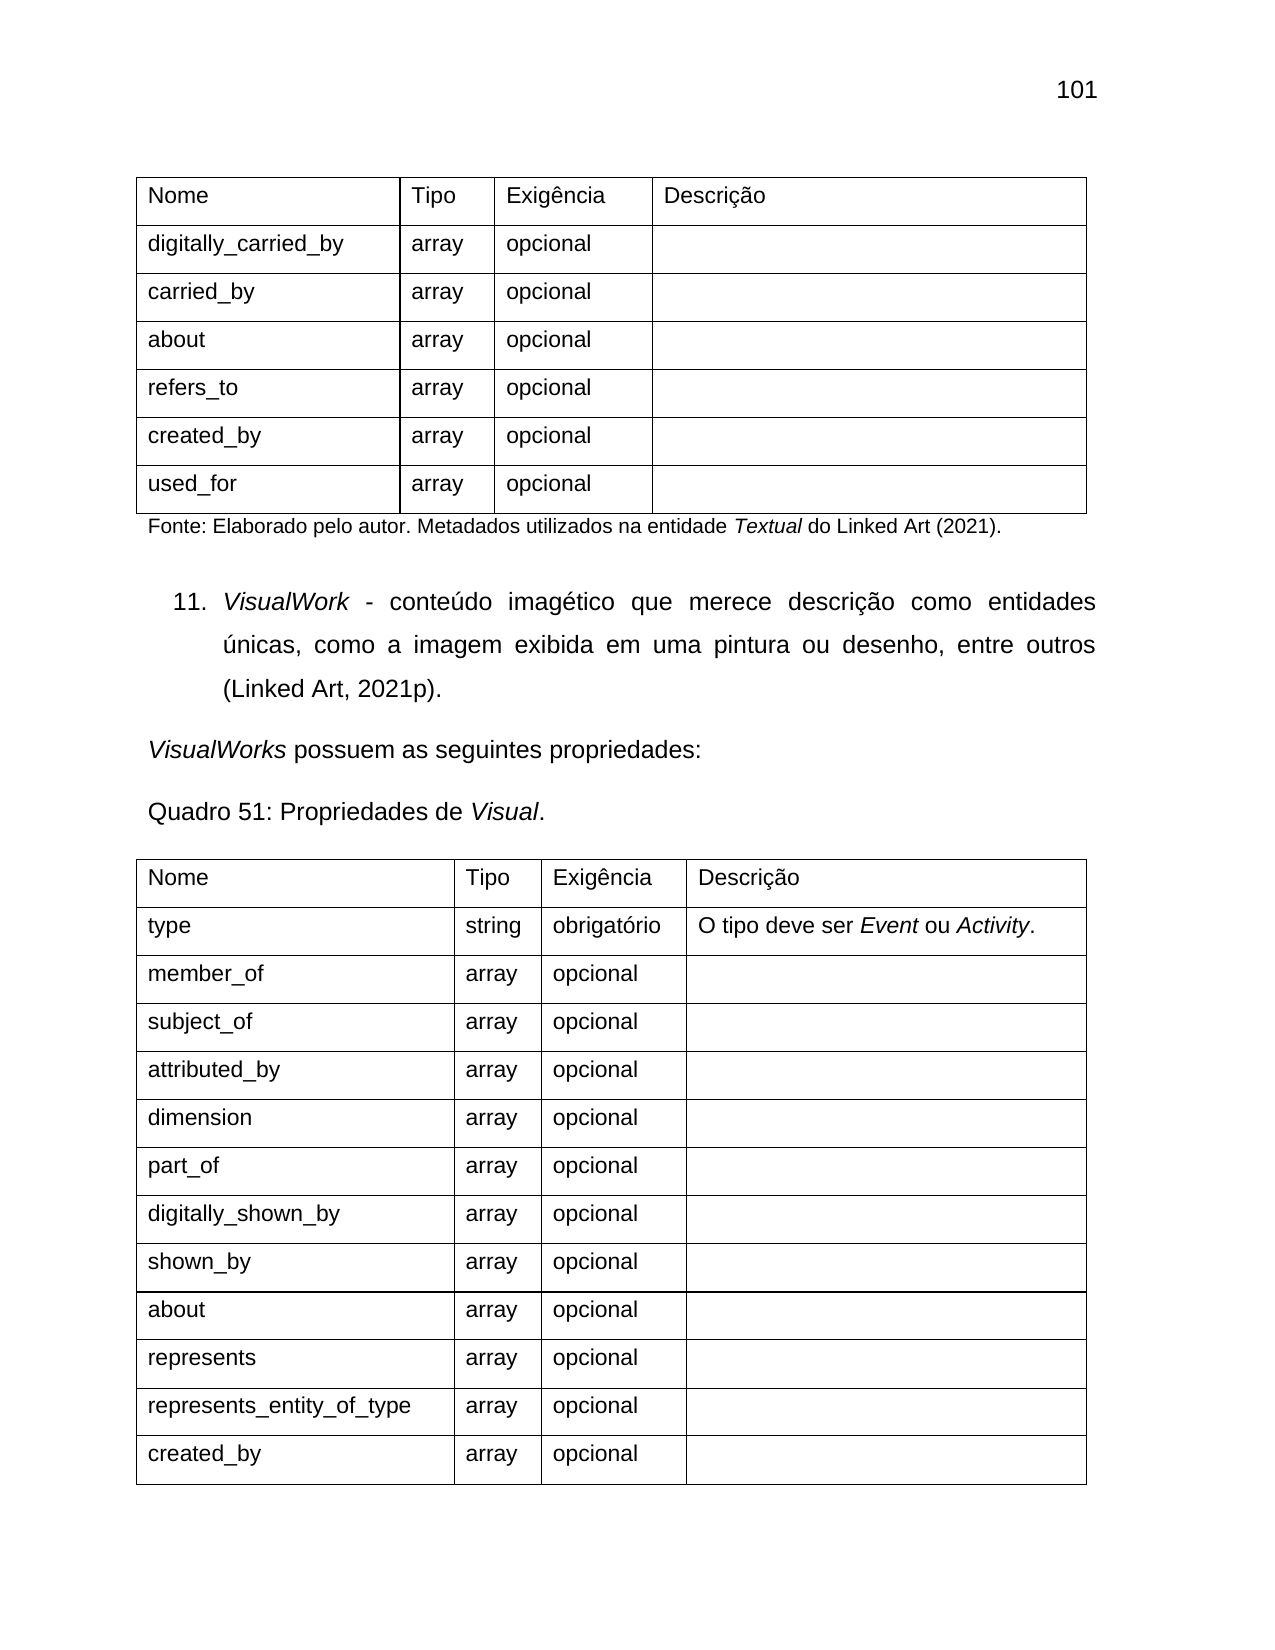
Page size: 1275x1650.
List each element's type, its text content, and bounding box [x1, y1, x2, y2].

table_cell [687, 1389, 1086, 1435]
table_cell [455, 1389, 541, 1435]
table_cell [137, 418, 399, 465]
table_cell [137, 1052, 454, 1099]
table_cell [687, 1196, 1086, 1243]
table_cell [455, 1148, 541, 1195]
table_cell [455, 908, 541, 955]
text VisualWorks possuem as seguintes propriedades: [148, 735, 1098, 764]
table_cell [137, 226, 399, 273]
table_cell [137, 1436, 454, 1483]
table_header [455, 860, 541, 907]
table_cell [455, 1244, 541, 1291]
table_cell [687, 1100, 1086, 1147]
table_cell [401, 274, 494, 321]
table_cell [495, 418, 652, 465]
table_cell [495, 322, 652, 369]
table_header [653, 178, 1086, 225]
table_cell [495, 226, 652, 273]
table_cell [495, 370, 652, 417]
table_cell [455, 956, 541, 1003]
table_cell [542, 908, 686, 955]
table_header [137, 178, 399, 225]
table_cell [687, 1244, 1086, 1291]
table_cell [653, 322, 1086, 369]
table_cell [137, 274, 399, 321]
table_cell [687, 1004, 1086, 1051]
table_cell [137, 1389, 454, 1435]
text Quadro 51: Propriedades de Visual. [148, 797, 1098, 826]
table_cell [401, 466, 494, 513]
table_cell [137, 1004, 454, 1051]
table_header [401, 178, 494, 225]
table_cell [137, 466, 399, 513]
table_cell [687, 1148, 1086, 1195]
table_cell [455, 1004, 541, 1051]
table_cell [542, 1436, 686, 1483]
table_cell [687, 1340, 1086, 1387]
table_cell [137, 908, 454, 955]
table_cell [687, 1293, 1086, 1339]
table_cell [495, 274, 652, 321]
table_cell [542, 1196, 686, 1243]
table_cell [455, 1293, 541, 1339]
list VisualWork - conteúdo imagético que merece descrição como entidades únicas, como a imagem exibida em uma pintura ou desenho, entre outros (Linked Art, 2021p). [173, 587, 1098, 702]
text Fonte: Elaborado pelo autor. Metadados utilizados na entidade Textual do Linked Art (2021). [148, 514, 1098, 538]
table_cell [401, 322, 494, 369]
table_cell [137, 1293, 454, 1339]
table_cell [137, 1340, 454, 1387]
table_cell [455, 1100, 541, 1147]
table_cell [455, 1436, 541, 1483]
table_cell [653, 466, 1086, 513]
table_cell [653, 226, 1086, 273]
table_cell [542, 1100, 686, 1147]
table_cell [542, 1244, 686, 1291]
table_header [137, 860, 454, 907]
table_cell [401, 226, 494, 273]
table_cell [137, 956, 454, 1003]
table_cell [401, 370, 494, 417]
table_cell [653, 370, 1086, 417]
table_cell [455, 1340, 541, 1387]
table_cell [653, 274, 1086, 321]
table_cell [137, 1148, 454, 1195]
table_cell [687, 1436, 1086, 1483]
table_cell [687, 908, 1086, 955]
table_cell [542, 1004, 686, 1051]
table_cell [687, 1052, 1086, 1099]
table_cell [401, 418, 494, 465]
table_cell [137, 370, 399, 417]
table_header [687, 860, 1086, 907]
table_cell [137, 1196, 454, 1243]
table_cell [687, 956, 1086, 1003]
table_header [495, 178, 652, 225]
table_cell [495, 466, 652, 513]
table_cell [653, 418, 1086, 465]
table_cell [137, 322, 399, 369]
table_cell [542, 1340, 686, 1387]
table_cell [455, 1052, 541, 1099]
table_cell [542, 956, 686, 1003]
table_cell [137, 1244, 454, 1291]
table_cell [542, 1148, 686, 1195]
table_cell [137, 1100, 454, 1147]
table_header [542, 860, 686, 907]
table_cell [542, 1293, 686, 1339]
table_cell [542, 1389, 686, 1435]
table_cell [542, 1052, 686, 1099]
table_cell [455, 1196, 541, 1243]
